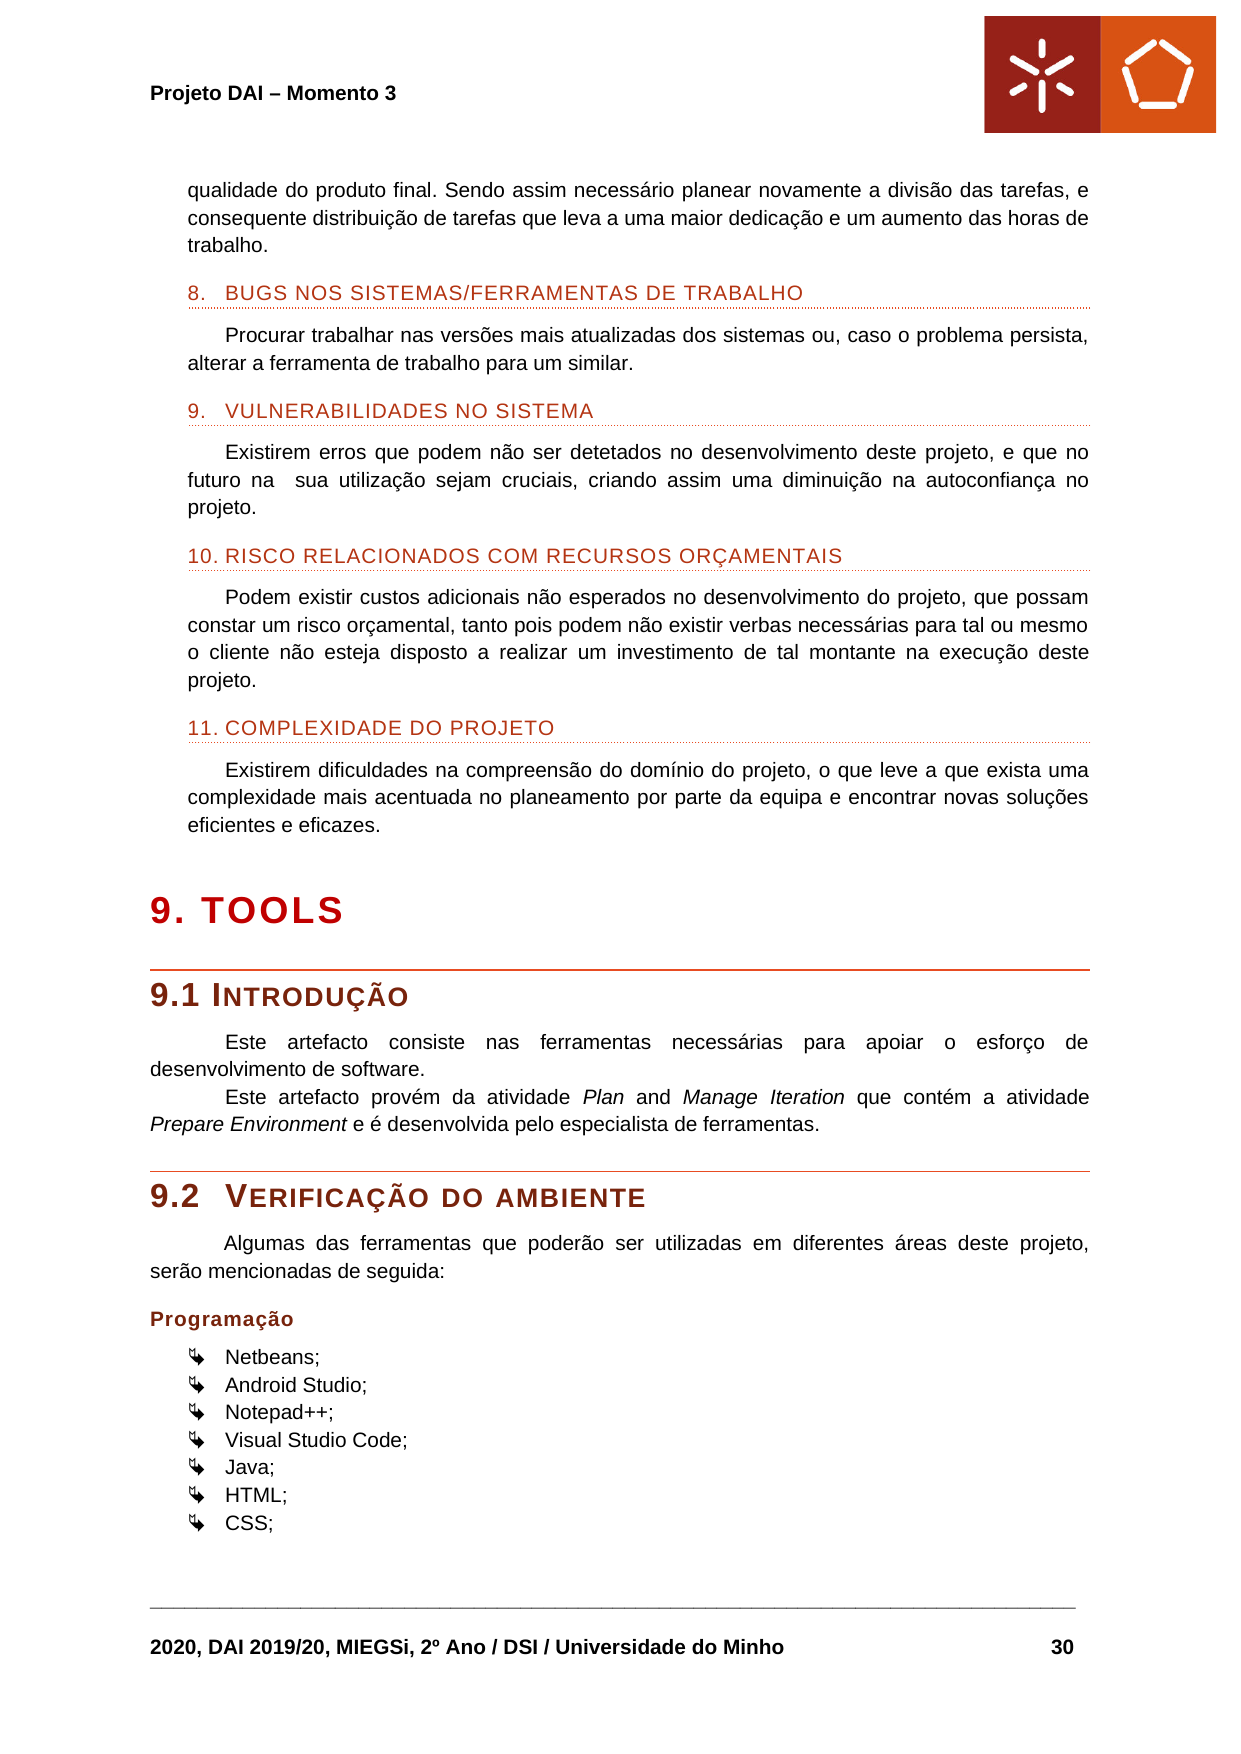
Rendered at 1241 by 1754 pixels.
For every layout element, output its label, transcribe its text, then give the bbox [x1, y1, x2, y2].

list HTML; [187, 1483, 1090, 1507]
subtitle Verificação do ambiente [150, 1172, 1090, 1215]
subtitle Vulnerabilidades no sistema [187, 399, 1090, 426]
subtitle Complexidade do projeto [187, 716, 1090, 743]
list Existirem erros que podem não ser detetados no desenvolvimento deste projeto, e que no futuro na sua utilização sejam cruciais, criando assim uma diminuição na autoconfiança no projeto. [187, 440, 1090, 519]
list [187, 178, 1090, 257]
text Este artefacto provém da atividade Plan and Manage Iteration que contém a atividade Prepare Environment e é desenvolvida pelo especialista de ferramentas. [150, 1084, 1090, 1136]
list Java; [187, 1455, 1090, 1479]
list Netbeans; [187, 1345, 1090, 1369]
subtitle 9. Tools [150, 888, 1090, 931]
list Podem existir custos adicionais não esperados no desenvolvimento do projeto, que possam constar um risco orçamental, tanto pois podem não existir verbas necessárias para tal ou mesmo o cliente não esteja disposto a realizar um investimento de tal montante na execução deste projeto. [187, 585, 1090, 692]
subtitle Bugs nos sistemas/ferramentas de trabalho [187, 281, 1090, 309]
subtitle 9.1 Introdução [150, 971, 1090, 1013]
list CSS; [187, 1510, 1090, 1534]
list Visual Studio Code; [187, 1428, 1090, 1452]
picture [984, 16, 1217, 133]
text Programação [150, 1307, 1090, 1331]
list Notepad++; [187, 1400, 1090, 1424]
text Algumas das ferramentas que poderão ser utilizadas em diferentes áreas deste projeto, serão mencionadas de seguida: [150, 1231, 1090, 1282]
list Android Studio; [187, 1372, 1090, 1396]
list Procurar trabalhar nas versões mais atualizadas dos sistemas ou, caso o problema persista, alterar a ferramenta de trabalho para um similar. [187, 323, 1090, 374]
text Este artefacto consiste nas ferramentas necessárias para apoiar o esforço de desenvolvimento de software. [150, 1029, 1090, 1081]
subtitle Risco relacionados com recursos orçamentais [187, 543, 1090, 571]
list Existirem dificuldades na compreensão do domínio do projeto, o que leve a que exista uma complexidade mais acentuada no planeamento por parte da equipa e encontrar novas soluções eficientes e eficazes. [187, 757, 1090, 836]
